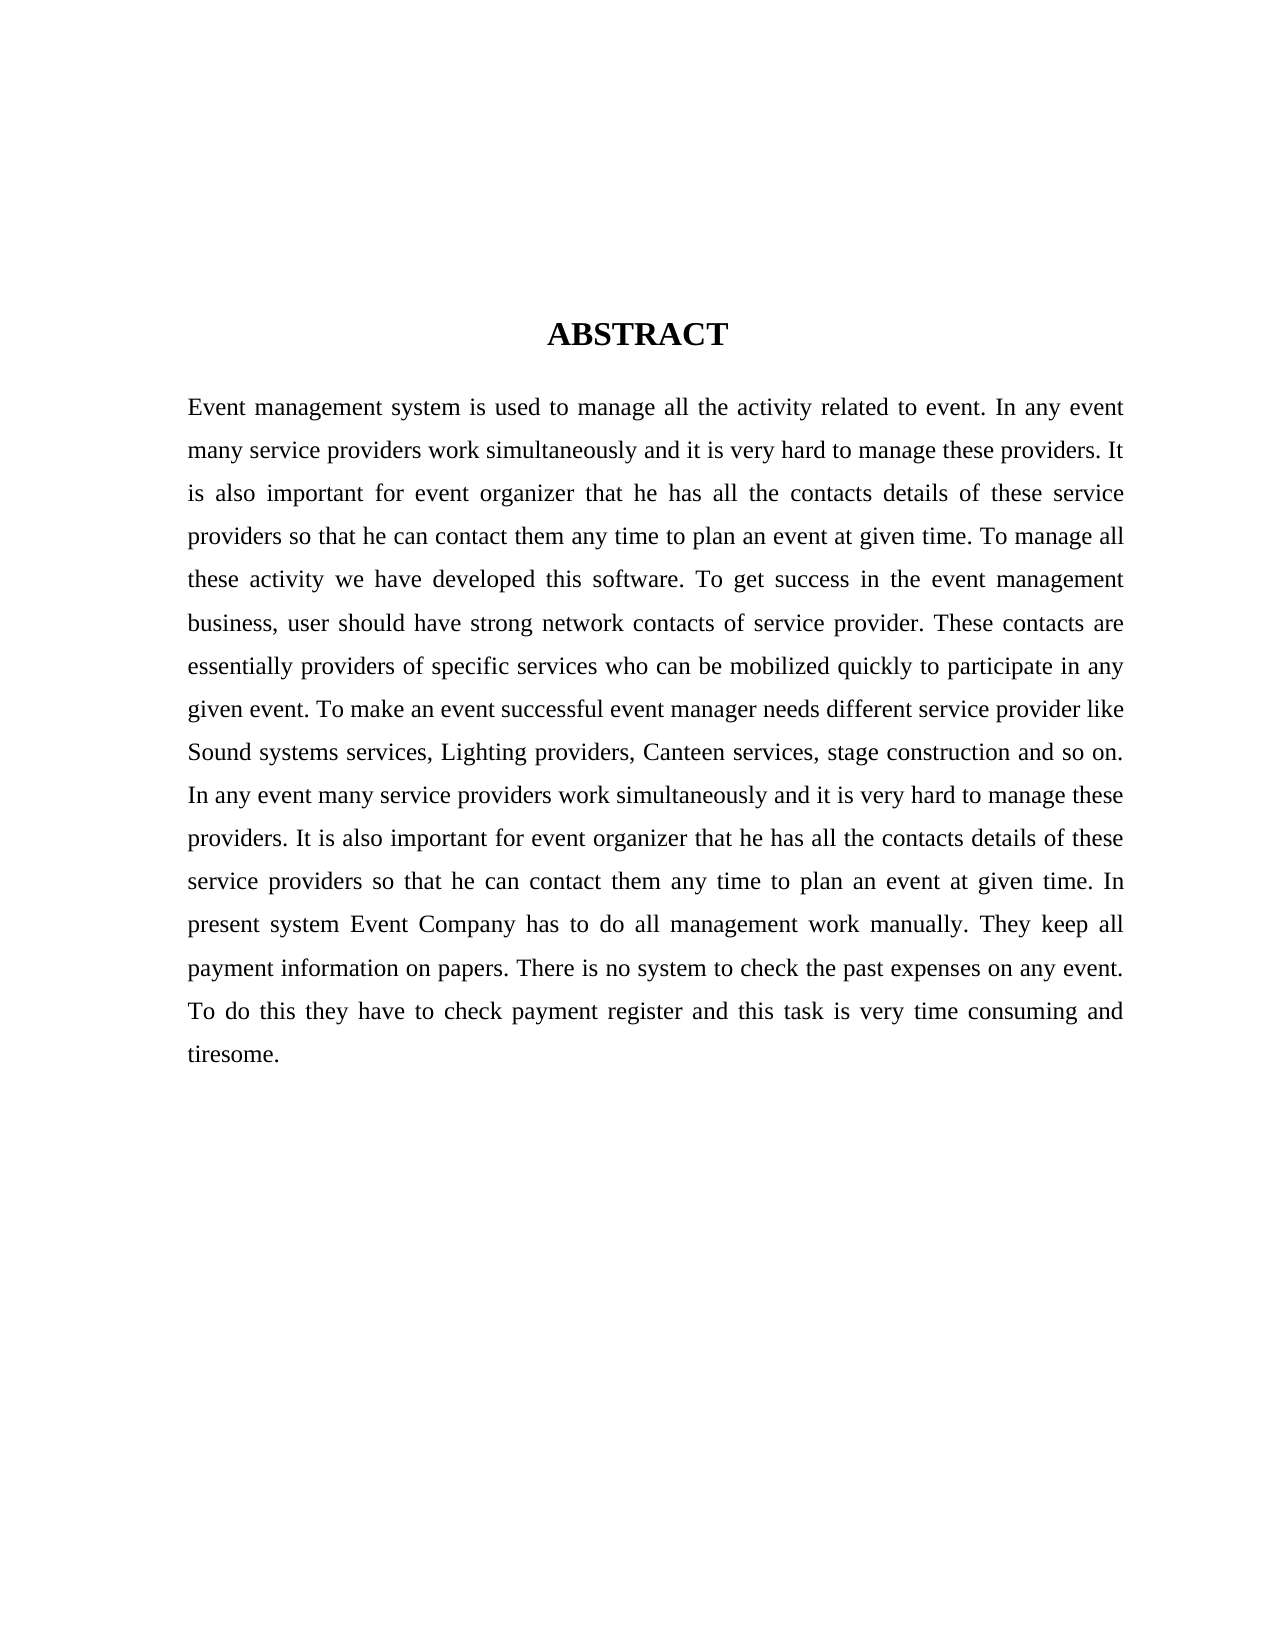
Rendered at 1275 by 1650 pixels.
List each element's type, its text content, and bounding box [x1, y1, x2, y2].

text Event management system is used to manage all the activity related to event. In any event many service providers work simultaneously and it is very hard to manage these providers. It is also important for event organizer that he has all the contacts details of these service providers so that he can contact them any time to plan an event at given time. To manage all these activity we have developed this software. To get success in the event management business, user should have strong network contacts of service provider. These contacts are essentially providers of specific services who can be mobilized quickly to participate in any given event. To make an event successful event manager needs different service provider like Sound systems services, Lighting providers, Canteen services, stage construction and so on. In any event many service providers work simultaneously and it is very hard to manage these providers. It is also important for event organizer that he has all the contacts details of these service providers so that he can contact them any time to plan an event at given time. In present system Event Company has to do all management work manually. They keep all payment information on papers. There is no system to check the past expenses on any event. To do this they have to check payment register and this task is very time consuming and tiresome. [187, 392, 1125, 1068]
text ABSTRACT [150, 314, 1125, 352]
